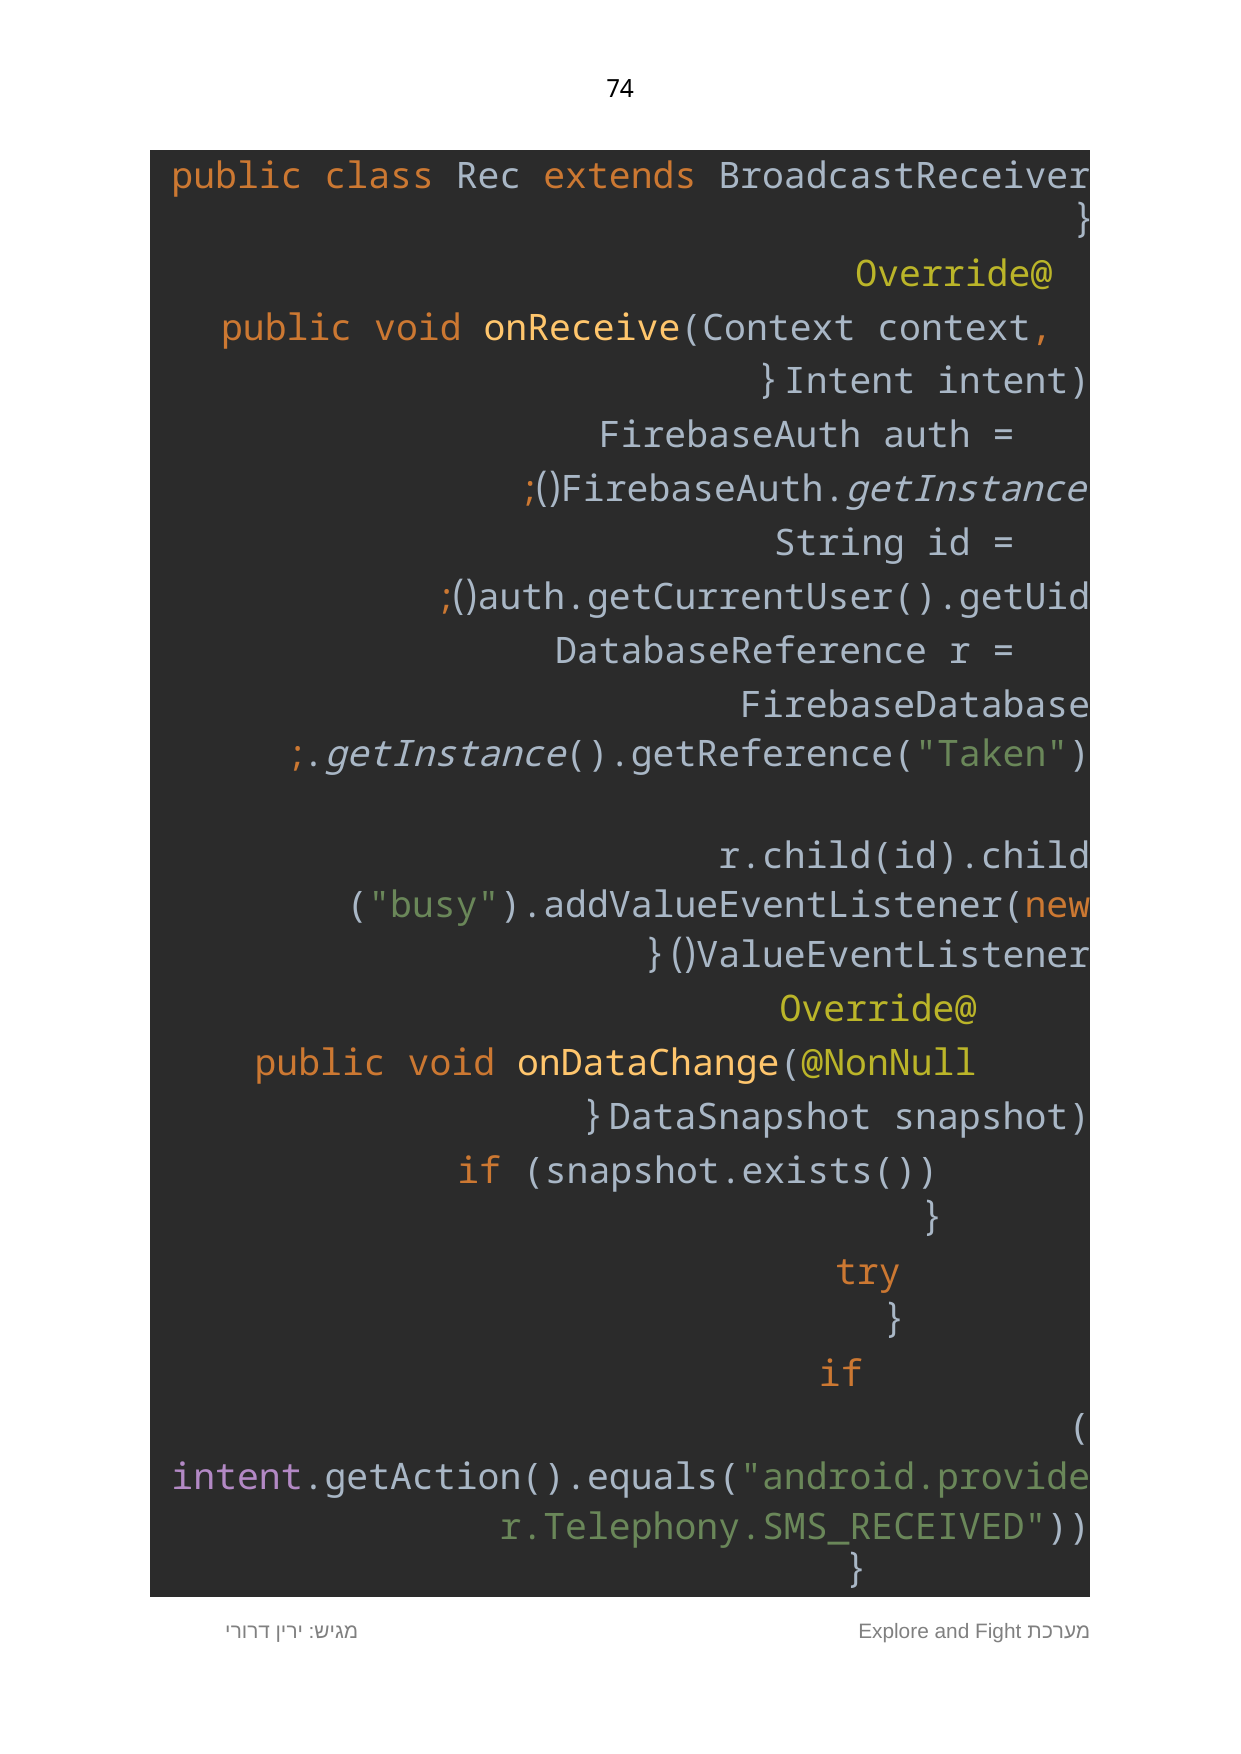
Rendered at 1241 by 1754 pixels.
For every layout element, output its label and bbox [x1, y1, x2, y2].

text [150, 150, 1090, 1597]
